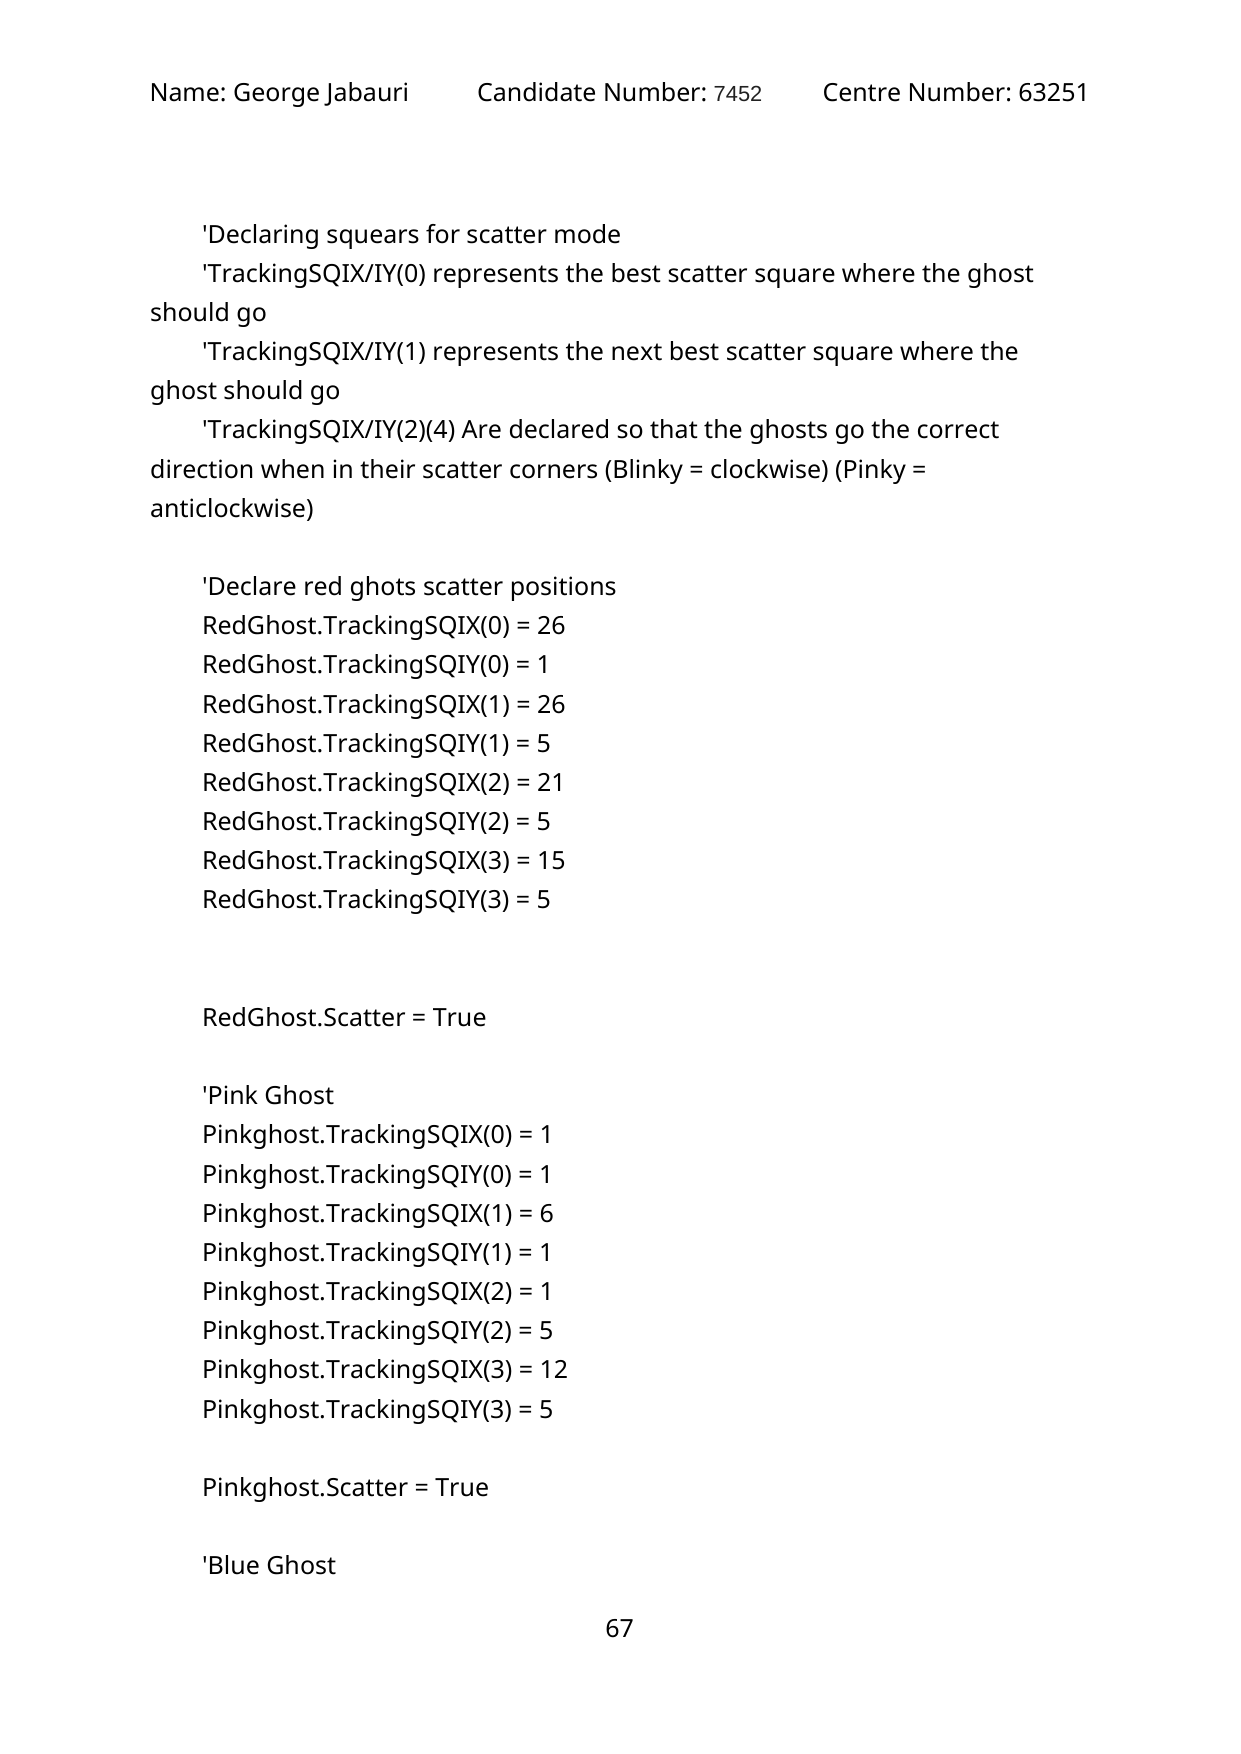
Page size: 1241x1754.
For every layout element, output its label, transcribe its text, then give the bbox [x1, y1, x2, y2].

text 'Declare red ghots scatter positions [150, 569, 1090, 603]
text Pinkghost.Scatter = True [150, 1470, 1090, 1504]
text RedGhost.TrackingSQIX(0) = 26 [150, 608, 1090, 642]
text 'Blue Ghost [150, 1548, 1090, 1582]
text Pinkghost.TrackingSQIX(0) = 1 [150, 1117, 1090, 1151]
text 'TrackingSQIX/IY(2)(4) Are declared so that the ghosts go the correct direction when in their scatter corners (Blinky = clockwise) (Pinky = anticlockwise) [150, 412, 1090, 524]
text Pinkghost.TrackingSQIX(2) = 1 [150, 1274, 1090, 1308]
text RedGhost.TrackingSQIX(1) = 26 [150, 686, 1090, 720]
text RedGhost.Scatter = True [150, 1000, 1090, 1034]
text Pinkghost.TrackingSQIY(0) = 1 [150, 1156, 1090, 1190]
text 'TrackingSQIX/IY(1) represents the next best scatter square where the ghost should go [150, 334, 1090, 407]
text Pinkghost.TrackingSQIX(3) = 12 [150, 1352, 1090, 1386]
text RedGhost.TrackingSQIY(2) = 5 [150, 804, 1090, 838]
text Pinkghost.TrackingSQIY(3) = 5 [150, 1391, 1090, 1425]
text 'TrackingSQIX/IY(0) represents the best scatter square where the ghost should go [150, 256, 1090, 329]
text RedGhost.TrackingSQIX(2) = 21 [150, 765, 1090, 799]
text Pinkghost.TrackingSQIX(1) = 6 [150, 1196, 1090, 1229]
text Pinkghost.TrackingSQIY(1) = 1 [150, 1235, 1090, 1269]
text RedGhost.TrackingSQIY(3) = 5 [150, 882, 1090, 916]
text RedGhost.TrackingSQIX(3) = 15 [150, 843, 1090, 877]
text Pinkghost.TrackingSQIY(2) = 5 [150, 1313, 1090, 1347]
text RedGhost.TrackingSQIY(0) = 1 [150, 647, 1090, 681]
text 'Pink Ghost [150, 1078, 1090, 1112]
text 'Declaring squears for scatter mode [150, 216, 1090, 250]
text RedGhost.TrackingSQIY(1) = 5 [150, 726, 1090, 759]
